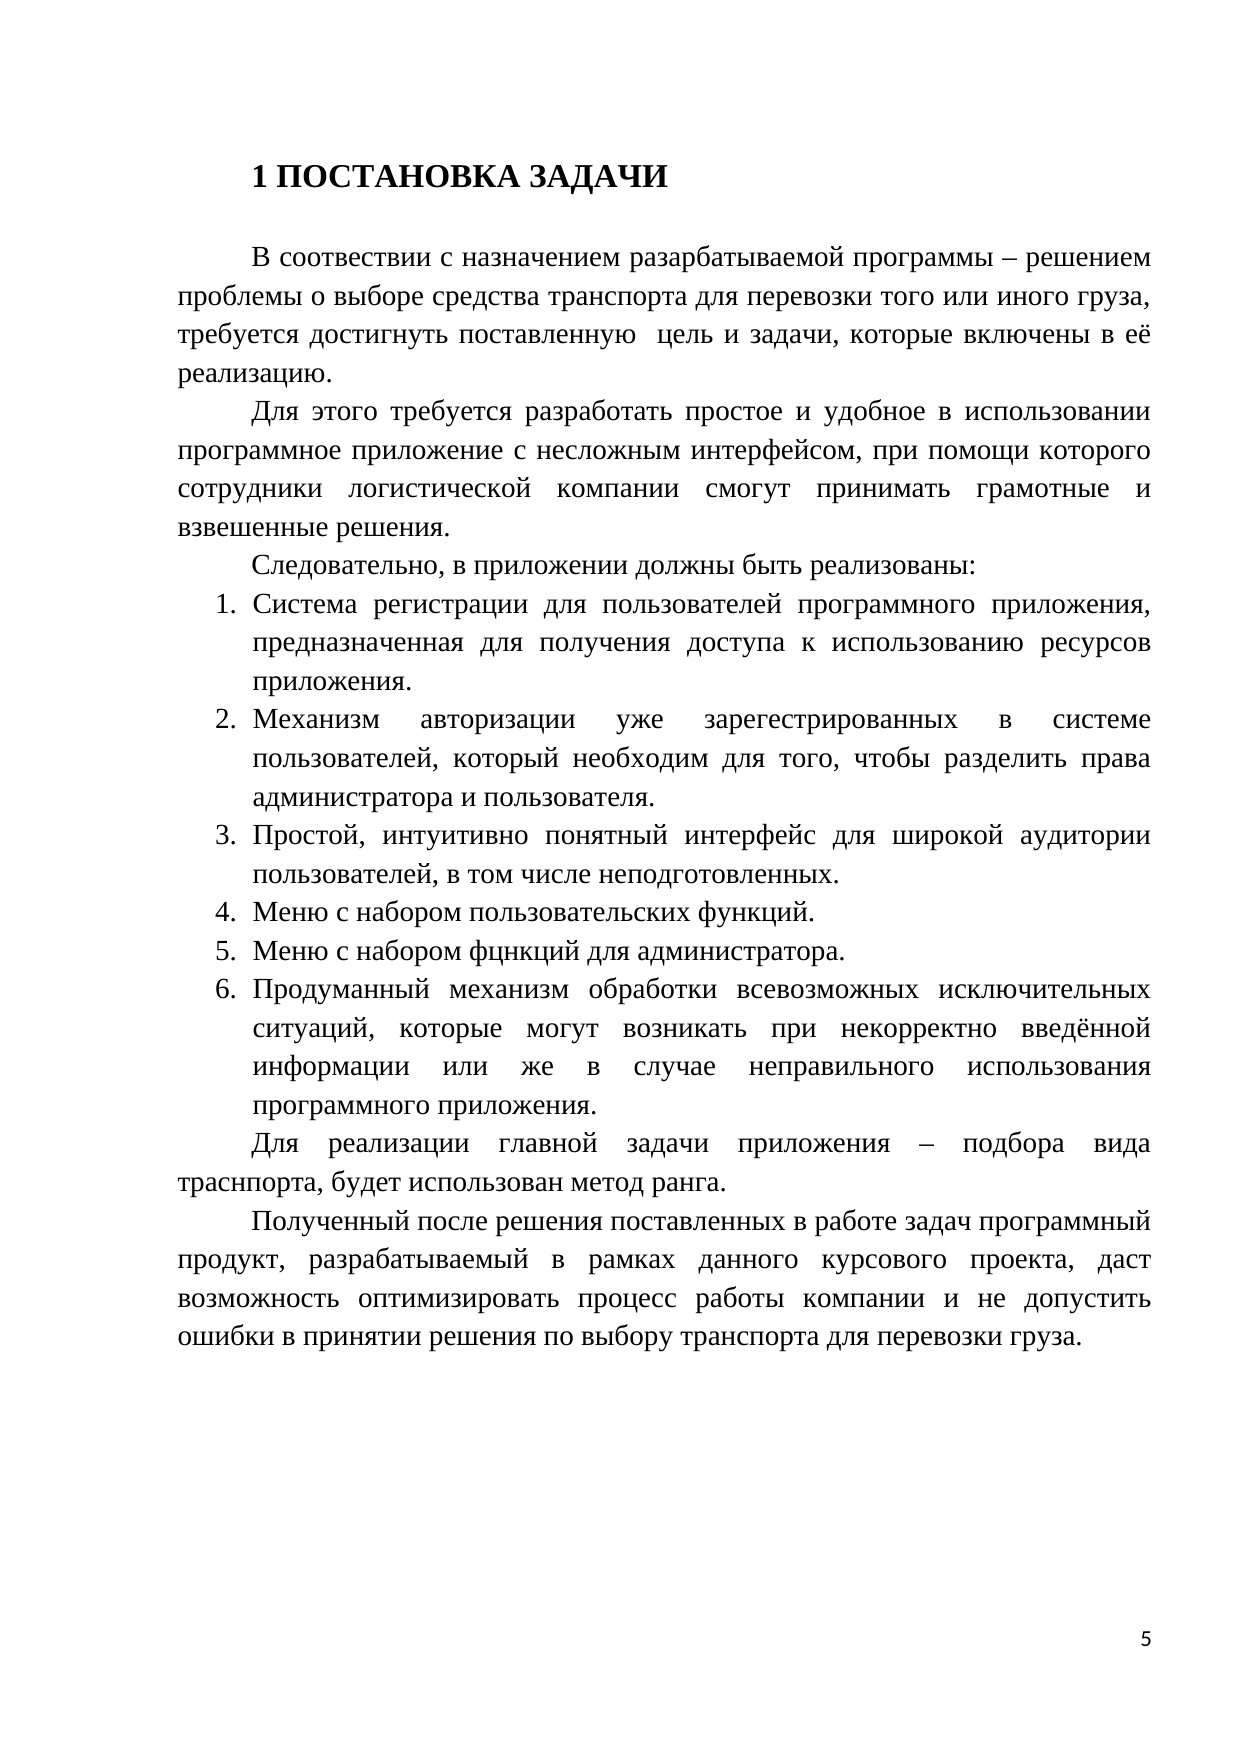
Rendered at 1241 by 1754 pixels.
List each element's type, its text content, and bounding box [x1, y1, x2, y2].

list Механизм авторизации уже зарегестрированных в системе пользователей, который необходим для того, чтобы разделить права администратора и пользователя. [215, 702, 1152, 812]
list Продуманный механизм обработки всевозможных исключительных ситуаций, которые могут возникать при некорректно введённой информации или же в случае неправильного использования программного приложения. [215, 971, 1152, 1121]
list Система регистрации для пользователей программного приложения, предназначенная для получения доступа к использованию ресурсов приложения. [215, 586, 1152, 697]
text Для реализации главной задачи приложения – подбора вида траснпорта, будет использован метод ранга. [177, 1126, 1152, 1198]
text Для этого требуется разработать простое и удобное в использовании программное приложение с несложным интерфейсом, при помощи которого сотрудники логистической компании смогут принимать грамотные и взвешенные решения. [177, 393, 1152, 542]
text Следовательно, в приложении должны быть реализованы: [177, 547, 1152, 581]
text Полученный после решения поставленных в работе задач программный продукт, разрабатываемый в рамках данного курсового проекта, даст возможность оптимизировать процесс работы компании и не допустить ошибки в принятии решения по выбору транспорта для перевозки груза. [177, 1203, 1152, 1352]
list Меню с набором пользовательских функций. [215, 894, 1152, 928]
list Простой, интуитивно понятный интерфейс для широкой аудитории пользователей, в том числе неподготовленных. [215, 817, 1152, 889]
list Меню с набором фцнкций для администратора. [215, 933, 1152, 966]
text В соотвествии с назначением разарбатываемой программы – решением проблемы о выборе средства транспорта для перевозки того или иного груза, требуется достигнуть поставленную цель и задачи, которые включены в её реализацию. [177, 239, 1152, 388]
text 1 ПОСТАНОВКА ЗАДАЧИ [177, 157, 1152, 195]
